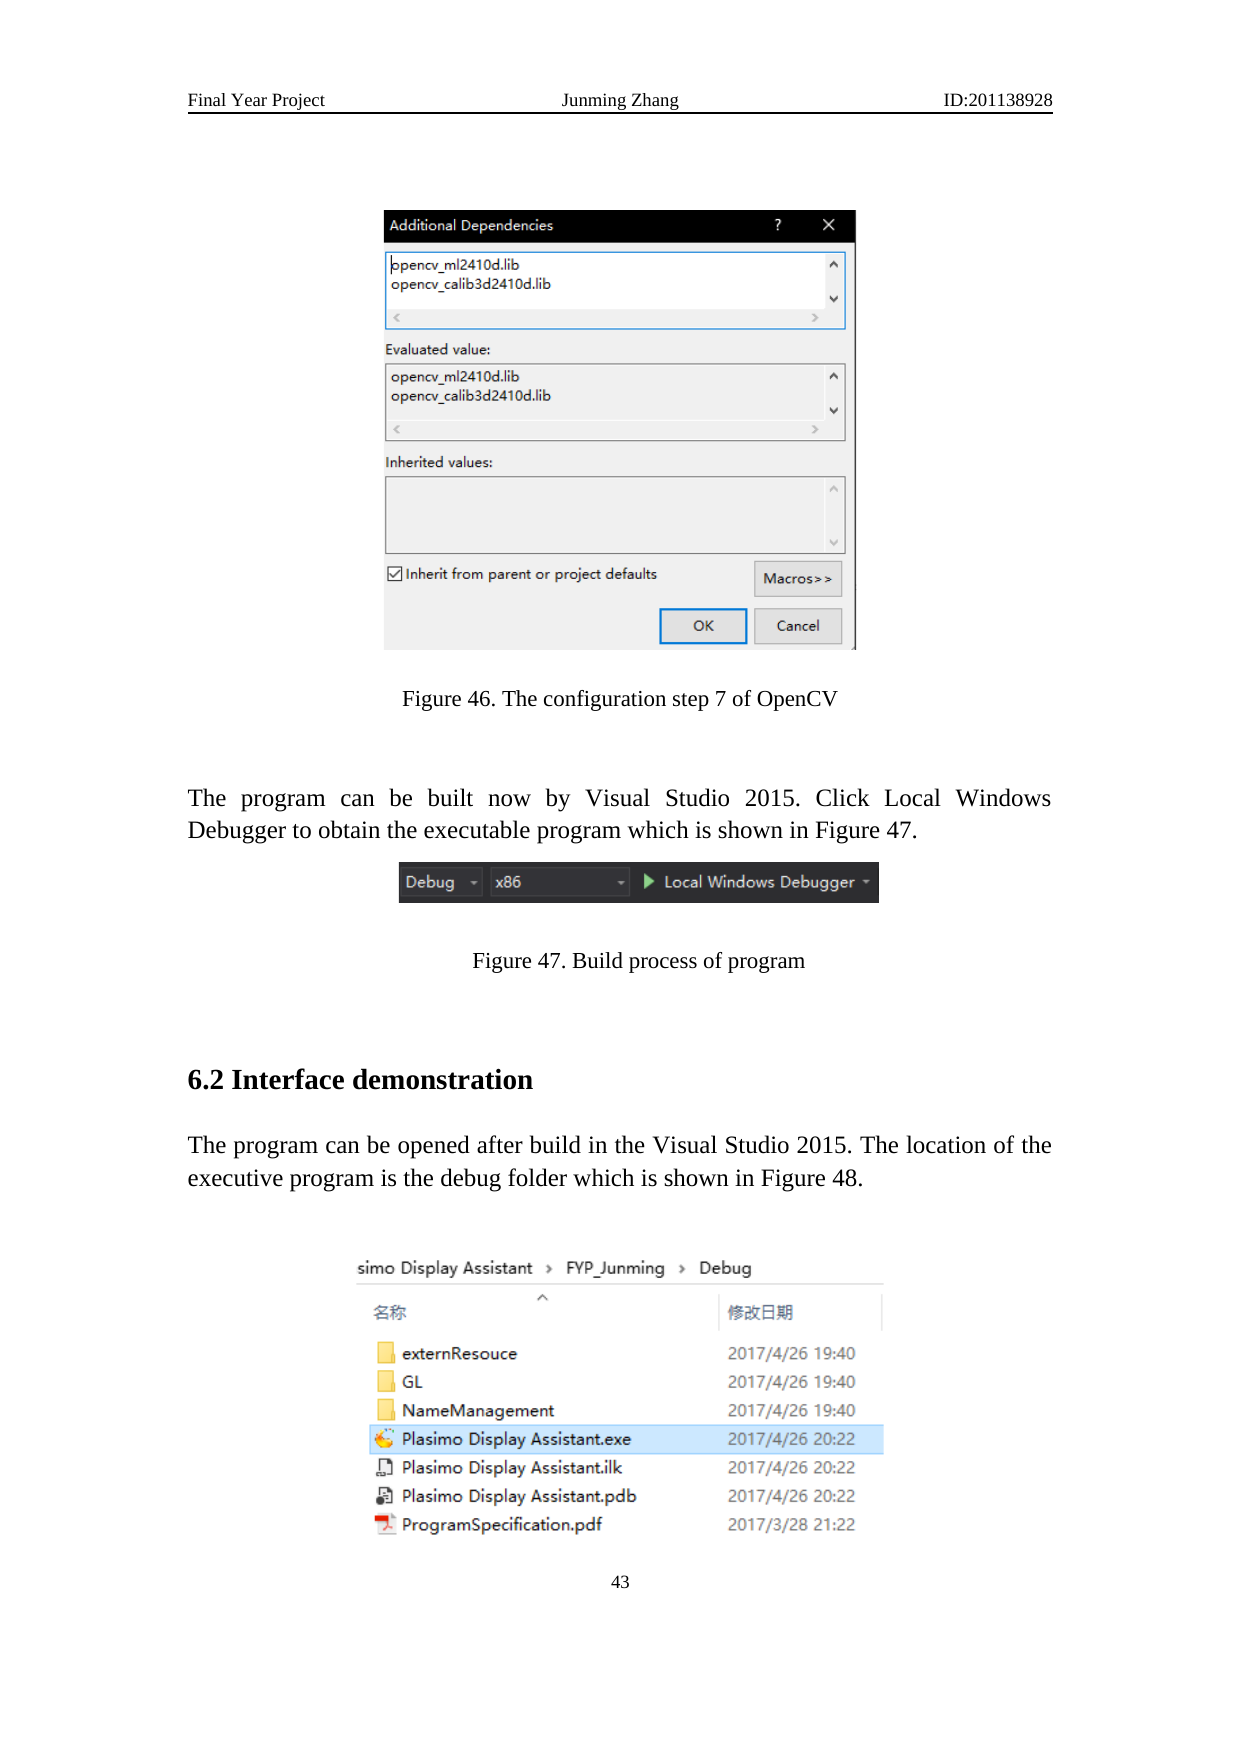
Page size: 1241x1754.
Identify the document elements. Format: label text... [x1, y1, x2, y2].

picture [398, 862, 879, 903]
subtitle 6.2 Interface demonstration [187, 1047, 1053, 1112]
picture [356, 1259, 884, 1551]
text The program can be built now by Visual Studio 2015. Click Local Windows Debugger to obtain the executable program which is shown in Figure 47. [187, 781, 1053, 846]
text Figure 47. Build process of program [225, 944, 1053, 977]
picture [383, 210, 857, 650]
text Figure 46. The configuration step 7 of OpenCV [187, 682, 1053, 715]
text The program can be opened after build in the Visual Studio 2015. The location of the executive program is the debug folder which is shown in Figure 48. [187, 1128, 1053, 1193]
